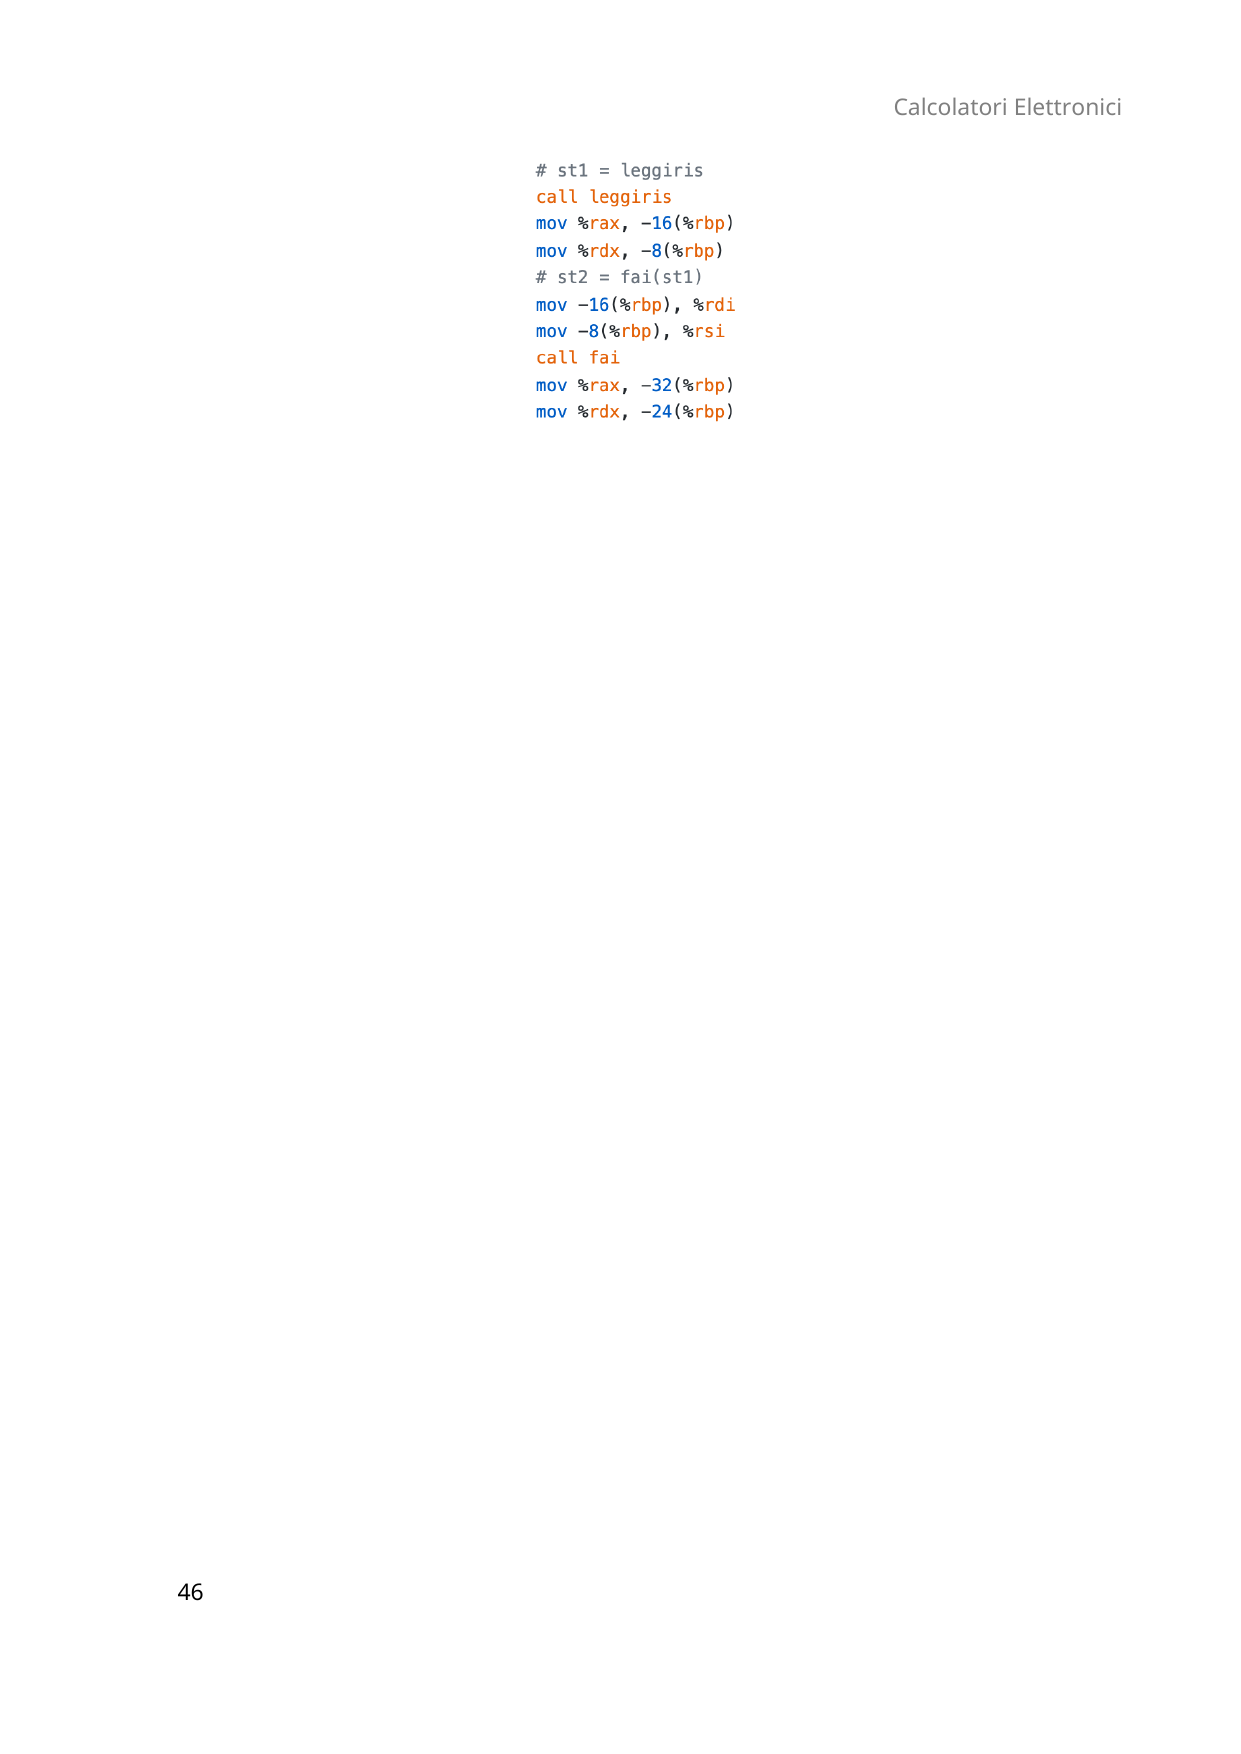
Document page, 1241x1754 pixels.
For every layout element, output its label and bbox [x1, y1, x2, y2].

picture [503, 147, 796, 445]
